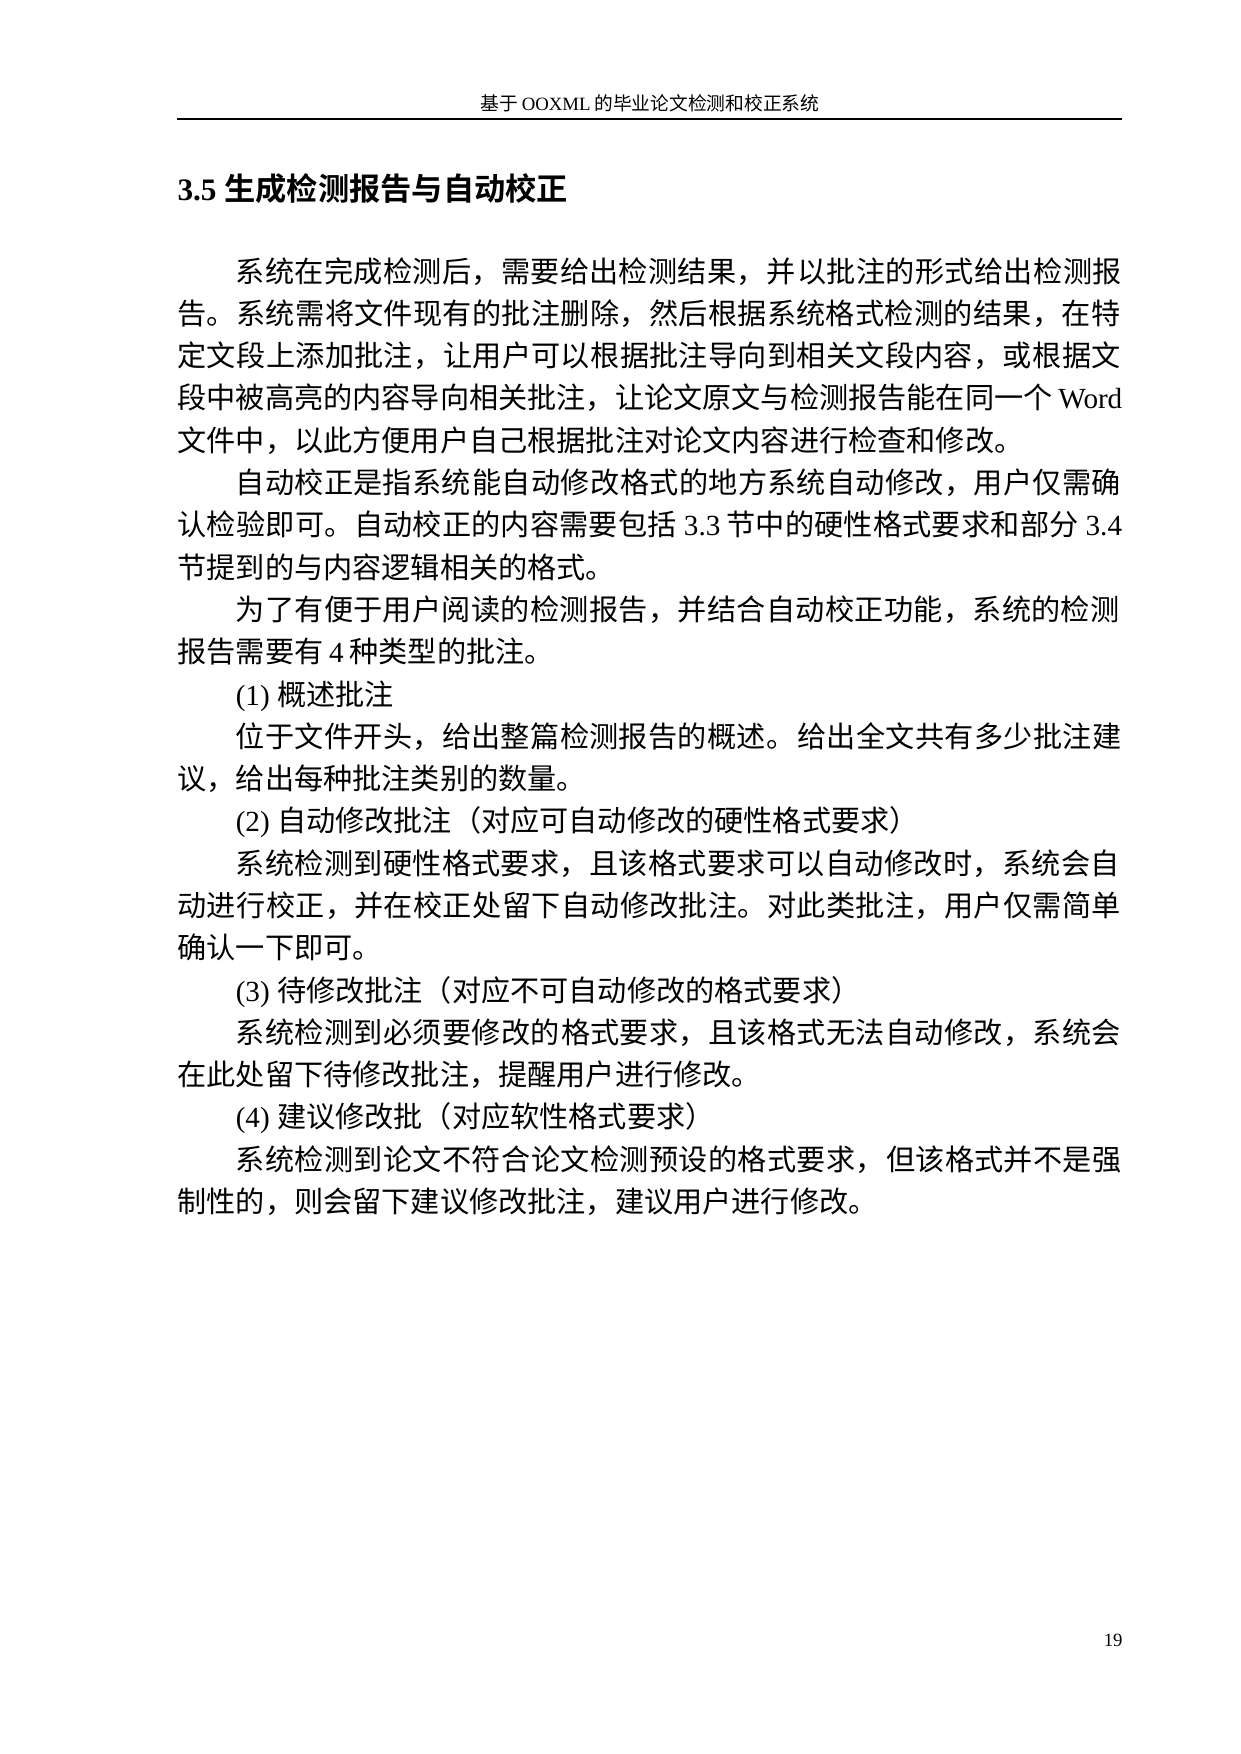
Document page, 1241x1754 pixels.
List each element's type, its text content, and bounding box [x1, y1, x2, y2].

text 系统在完成检测后，需要给出检测结果，并以批注的形式给出检测报告。系统需将文件现有的批注删除，然后根据系统格式检测的结果，在特定文段上添加批注，让用户可以根据批注导向到相关文段内容，或根据文段中被高亮的内容导向相关批注，让论文原文与检测报告能在同一个Word文件中，以此方便用户自己根据批注对论文内容进行检查和修改。 [177, 248, 1122, 460]
text 系统检测到论文不符合论文检测预设的格式要求，但该格式并不是强制性的，则会留下建议修改批注，建议用户进行修改。 [177, 1136, 1122, 1221]
list 概述批注 [177, 671, 1122, 713]
text 系统检测到硬性格式要求，且该格式要求可以自动修改时，系统会自动进行校正，并在校正处留下自动修改批注。对此类批注，用户仅需简单确认一下即可。 [177, 840, 1122, 967]
text 位于文件开头，给出整篇检测报告的概述。给出全文共有多少批注建议，给出每种批注类别的数量。 [177, 713, 1122, 798]
text 自动校正是指系统能自动修改格式的地方系统自动修改，用户仅需确认检验即可。自动校正的内容需要包括3.3节中的硬性格式要求和部分3.4节提到的与内容逻辑相关的格式。 [177, 460, 1122, 587]
text 为了有便于用户阅读的检测报告，并结合自动校正功能，系统的检测报告需要有4种类型的批注。 [177, 587, 1122, 671]
list 建议修改批（对应软性格式要求） [177, 1094, 1122, 1136]
text 系统检测到必须要修改的格式要求，且该格式无法自动修改，系统会在此处留下待修改批注，提醒用户进行修改。 [177, 1009, 1122, 1094]
list 自动修改批注（对应可自动修改的硬性格式要求） [177, 798, 1122, 840]
subtitle 生成检测报告与自动校正 [177, 164, 1122, 209]
list 待修改批注（对应不可自动修改的格式要求） [177, 967, 1122, 1009]
